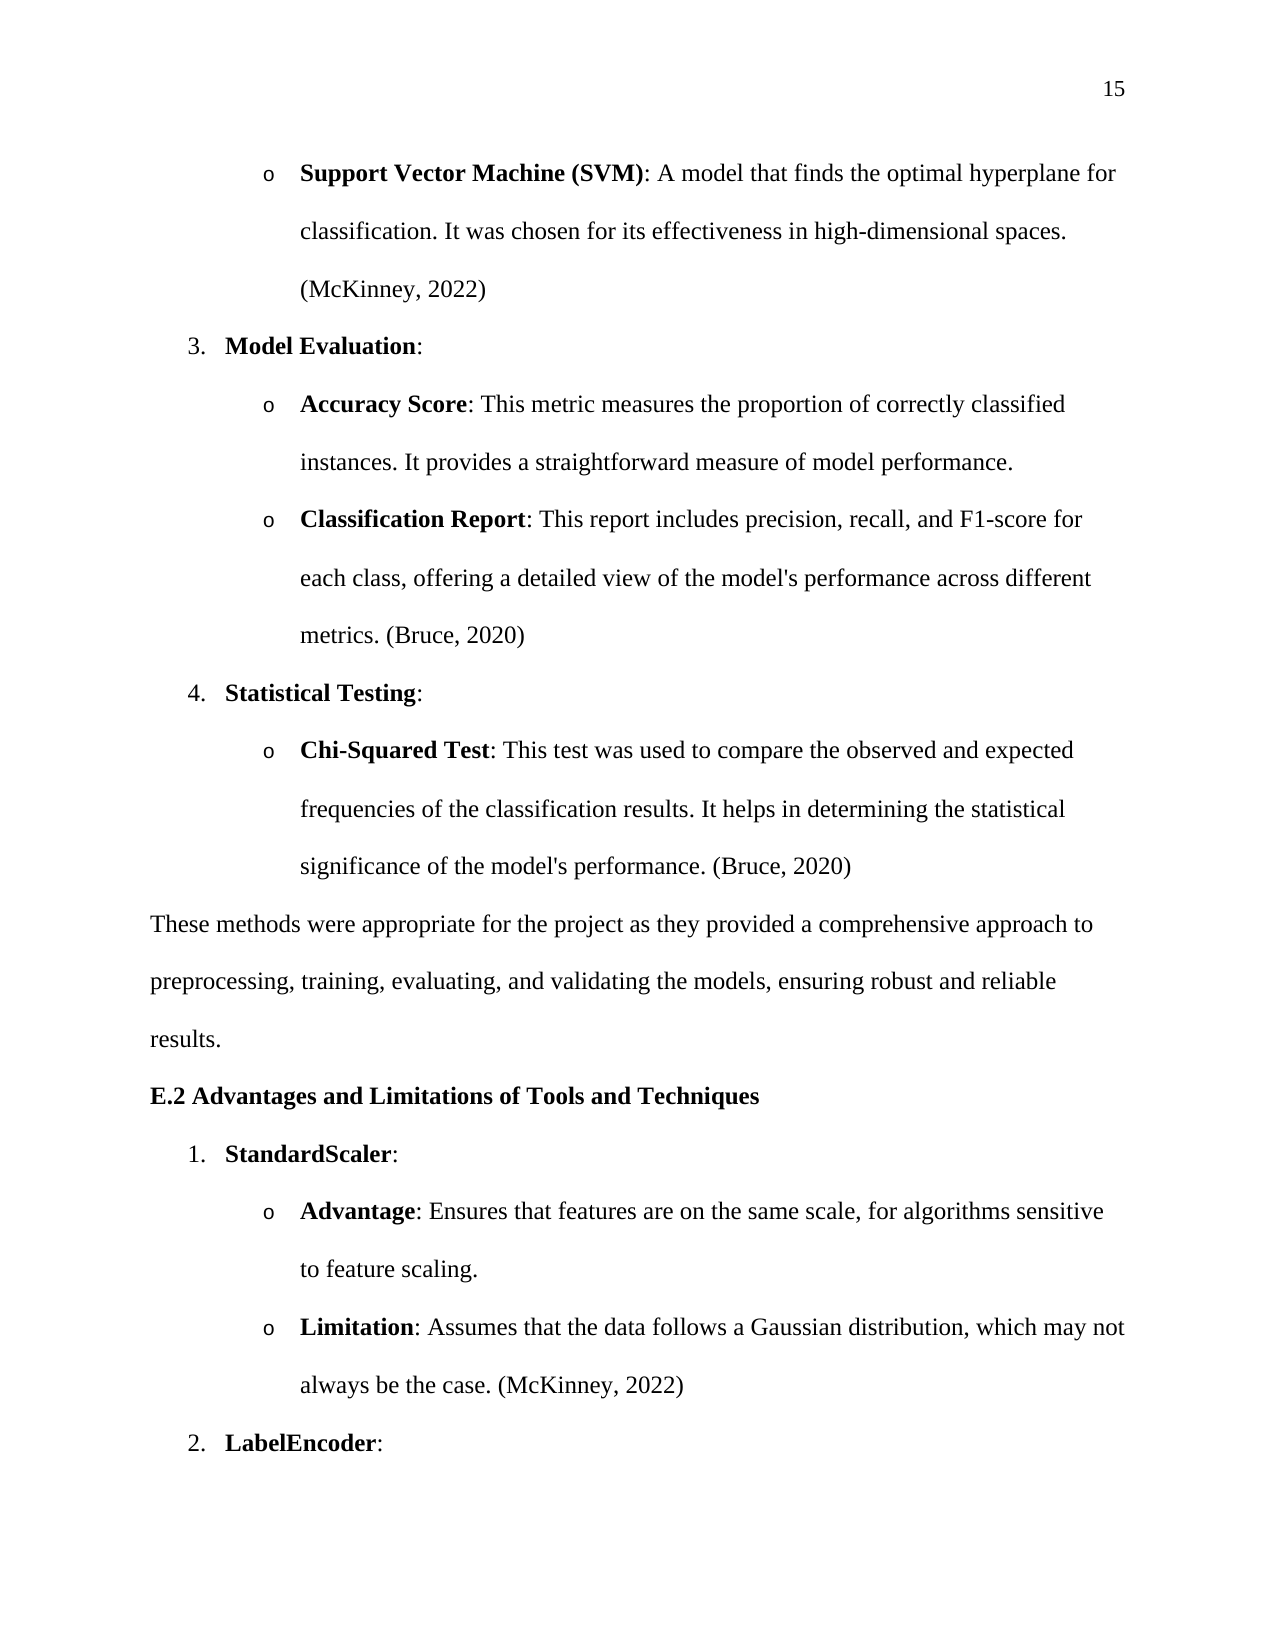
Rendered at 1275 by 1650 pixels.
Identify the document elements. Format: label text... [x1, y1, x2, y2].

text E.2 Advantages and Limitations of Tools and Techniques [150, 1081, 1125, 1110]
list Classification Report: This report includes precision, recall, and F1-score for each class, offering a detailed view of the model's performance across different metrics. (Bruce, 2020) [262, 504, 1125, 649]
list Model Evaluation: [187, 331, 1125, 360]
list StandardScaler: [187, 1139, 1125, 1167]
list Limitation: Assumes that the data follows a Gaussian distribution, which may not always be the case. (McKinney, 2022) [262, 1312, 1125, 1399]
list Chi-Squared Test: This test was used to compare the observed and expected frequencies of the classification results. It helps in determining the statistical significance of the model's performance. (Bruce, 2020) [262, 735, 1125, 880]
list Statistical Testing: [187, 678, 1125, 707]
text These methods were appropriate for the project as they provided a comprehensive approach to preprocessing, training, evaluating, and validating the models, ensuring robust and reliable results. [150, 909, 1125, 1052]
list Advantage: Ensures that features are on the same scale, for algorithms sensitive to feature scaling. [262, 1196, 1125, 1283]
list Accuracy Score: This metric measures the proportion of correctly classified instances. It provides a straightforward measure of model performance. [262, 389, 1125, 476]
list Support Vector Machine (SVM): A model that finds the optimal hyperplane for classification. It was chosen for its effectiveness in high-dimensional spaces. (McKinney, 2022) [262, 158, 1125, 302]
list LabelEncoder: [187, 1428, 1125, 1457]
